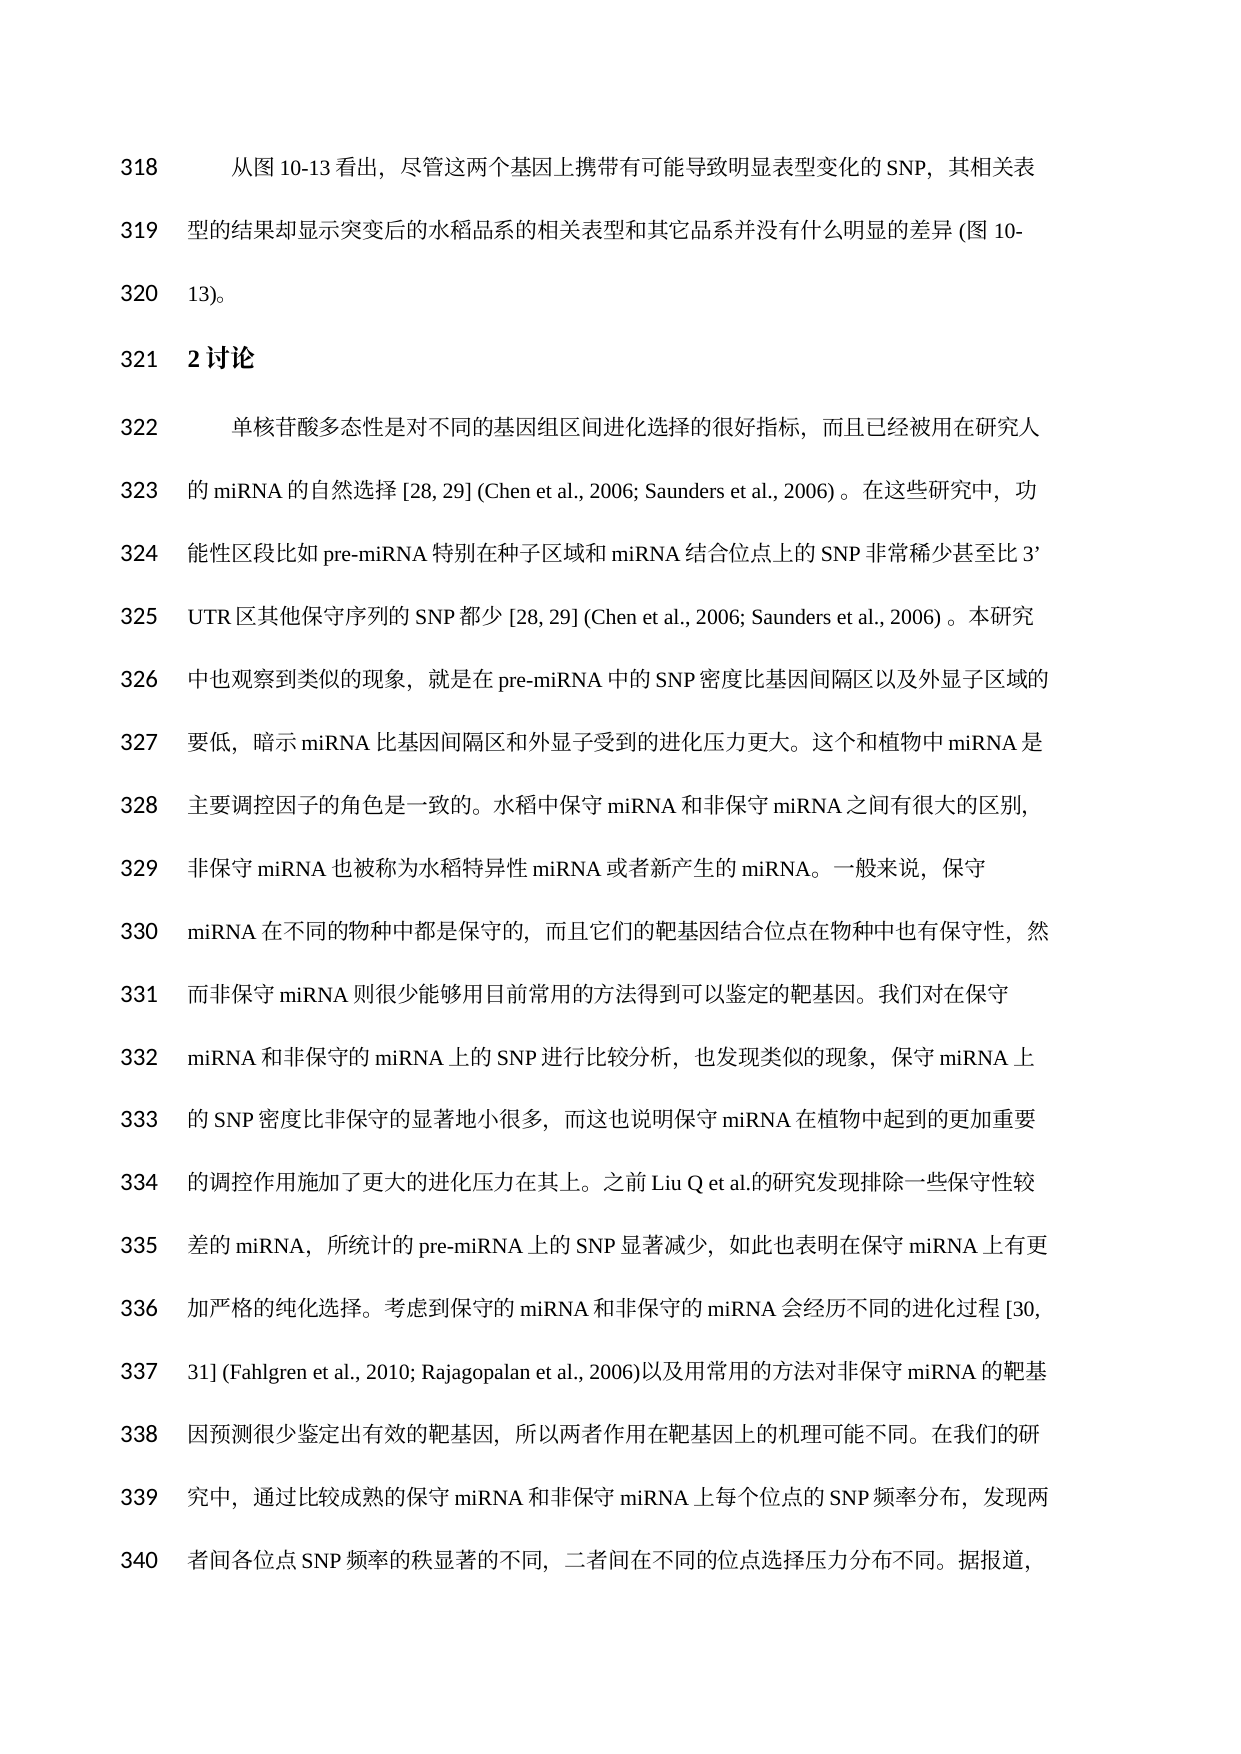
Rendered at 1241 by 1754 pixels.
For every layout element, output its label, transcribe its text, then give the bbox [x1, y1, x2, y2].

text 2讨论 [187, 339, 1053, 375]
text 从图10-13看出，尽管这两个基因上携带有可能导致明显表型变化的SNP，其相关表型的结果却显示突变后的水稻品系的相关表型和其它品系并没有什么明显的差异 (图 10-13)。 [187, 150, 1053, 307]
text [187, 411, 1053, 1574]
